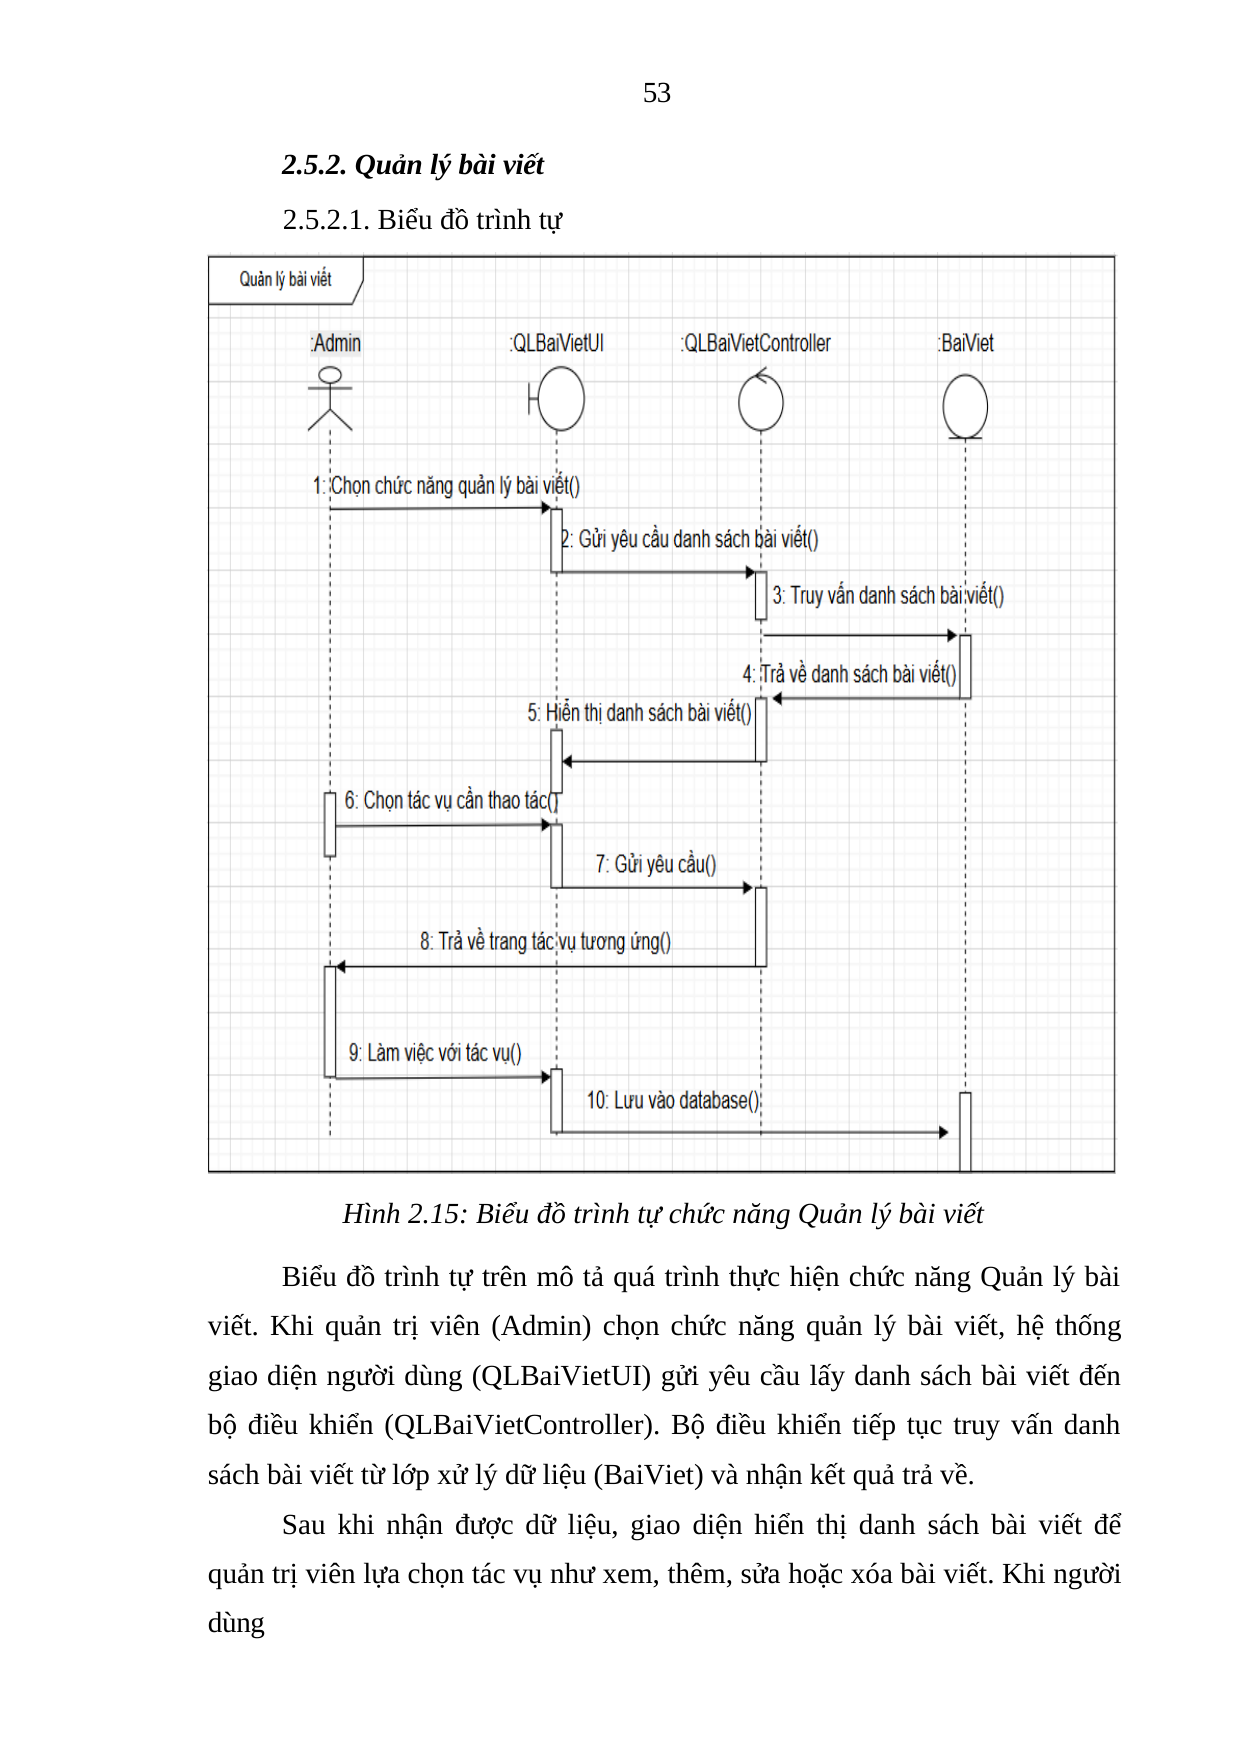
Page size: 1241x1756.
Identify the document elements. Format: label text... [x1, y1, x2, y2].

text Hình 2.15: Biểu đồ trình tự chức năng Quản lý bài viết [231, 1174, 1098, 1229]
list Biểu đồ trình tự [283, 202, 1137, 236]
text Sau khi nhận được dữ liệu, giao diện hiển thị danh sách bài viết để quản trị viên lựa chọn tác vụ như xem, thêm, sửa hoặc xóa bài viết. Khi người dùng [208, 1507, 1122, 1639]
subtitle Quản lý bài viết [282, 147, 1137, 181]
text Biểu đồ trình tự trên mô tả quá trình thực hiện chức năng Quản lý bài viết. Khi quản trị viên (Admin) chọn chức năng quản lý bài viết, hệ thống giao diện người dùng (QLBaiVietUI) gửi yêu cầu lấy danh sách bài viết đến bộ điều khiển (QLBaiVietController). Bộ điều khiển tiếp tục truy vấn danh sách bài viết từ lớp xử lý dữ liệu (BaiViet) và nhận kết quả trả về. [208, 1259, 1122, 1491]
picture [206, 252, 1118, 1174]
